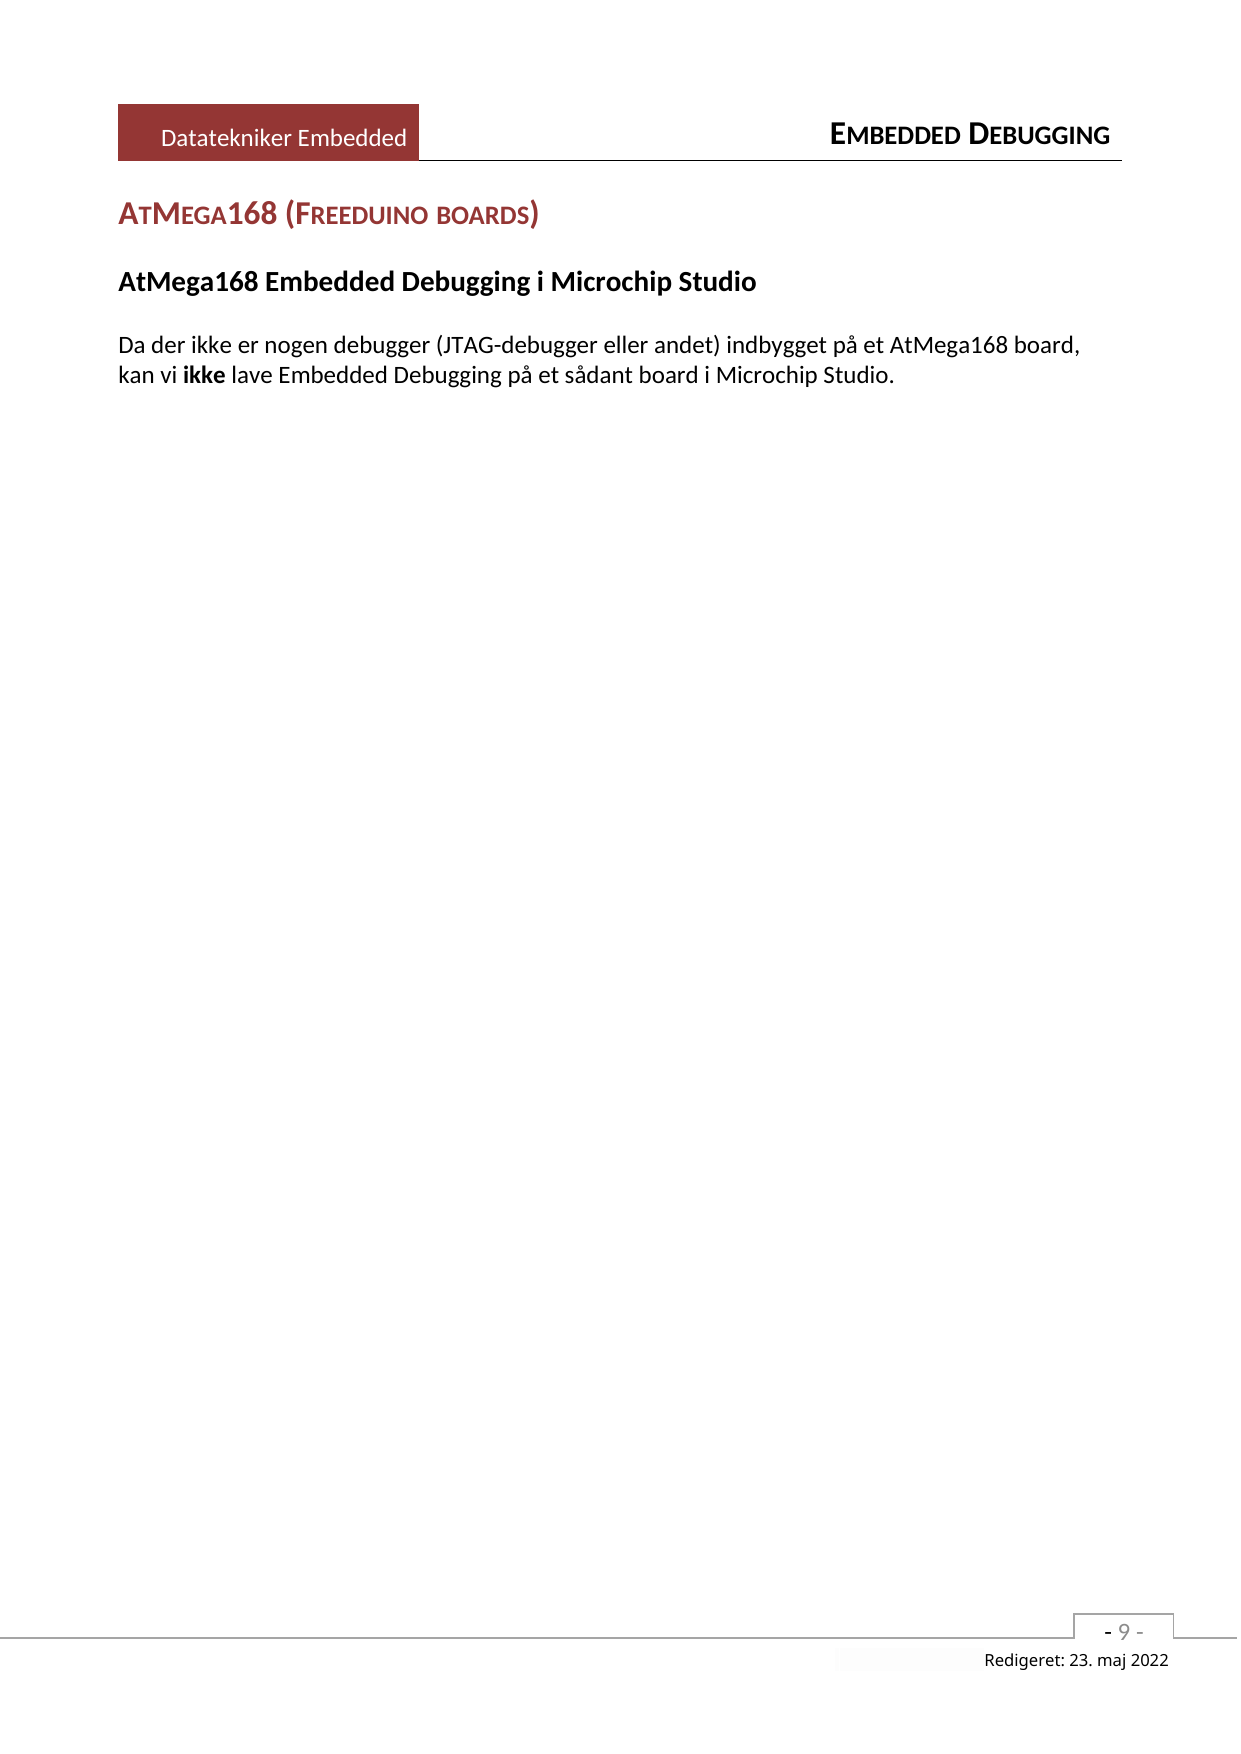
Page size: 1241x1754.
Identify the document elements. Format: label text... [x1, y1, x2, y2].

subtitle AtMega168 (Freeduino boards) [118, 192, 1122, 232]
subtitle AtMega168 Embedded Debugging i Microchip Studio [118, 263, 1122, 298]
subtitle Da der ikke er nogen debugger (JTAG-debugger eller andet) indbygget på et AtMega168 board, kan vi ikke lave Embedded Debugging på et sådant board i Microchip Studio. [118, 329, 1122, 390]
